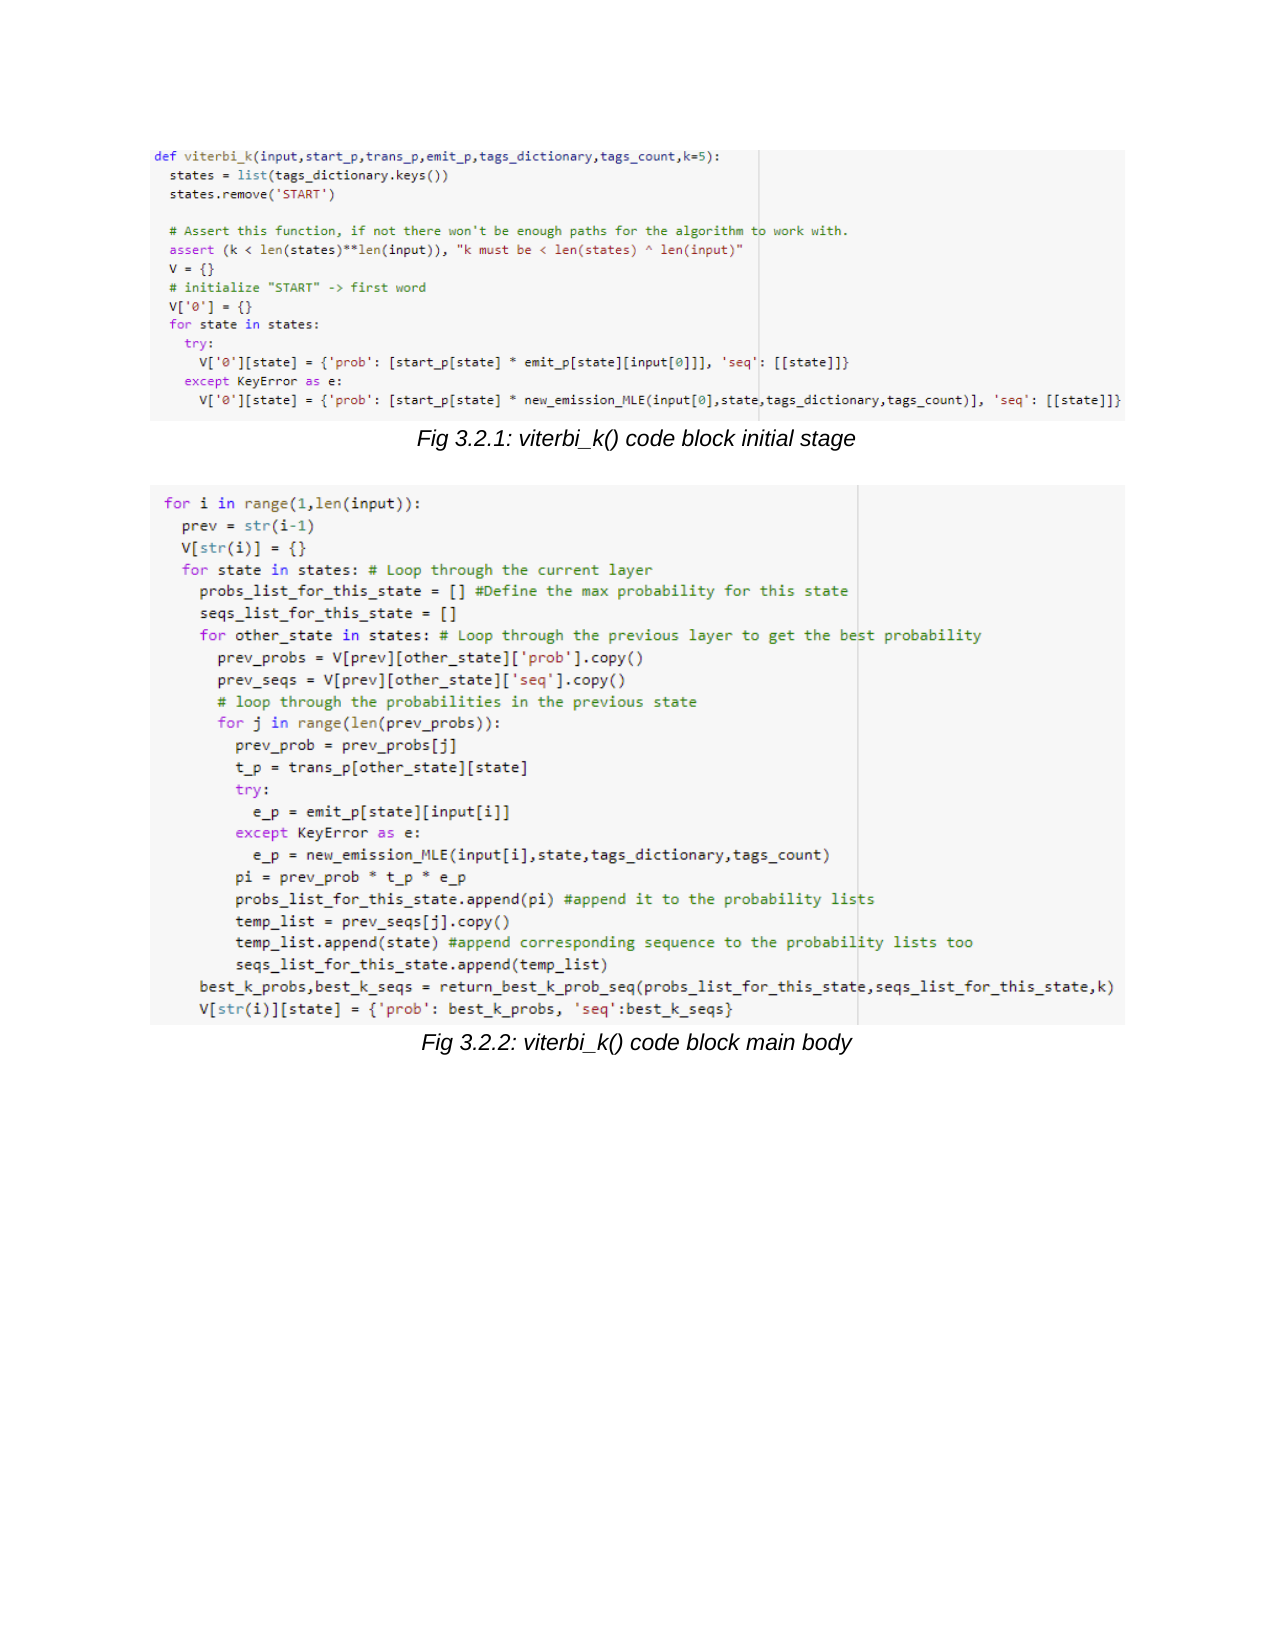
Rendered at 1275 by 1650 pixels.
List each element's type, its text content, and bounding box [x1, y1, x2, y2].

text Fig 3.2.2: viterbi_k() code block main body [150, 1028, 1125, 1055]
picture [150, 485, 1125, 1025]
text Fig 3.2.1: viterbi_k() code block initial stage [150, 425, 1125, 451]
picture [150, 150, 1125, 421]
